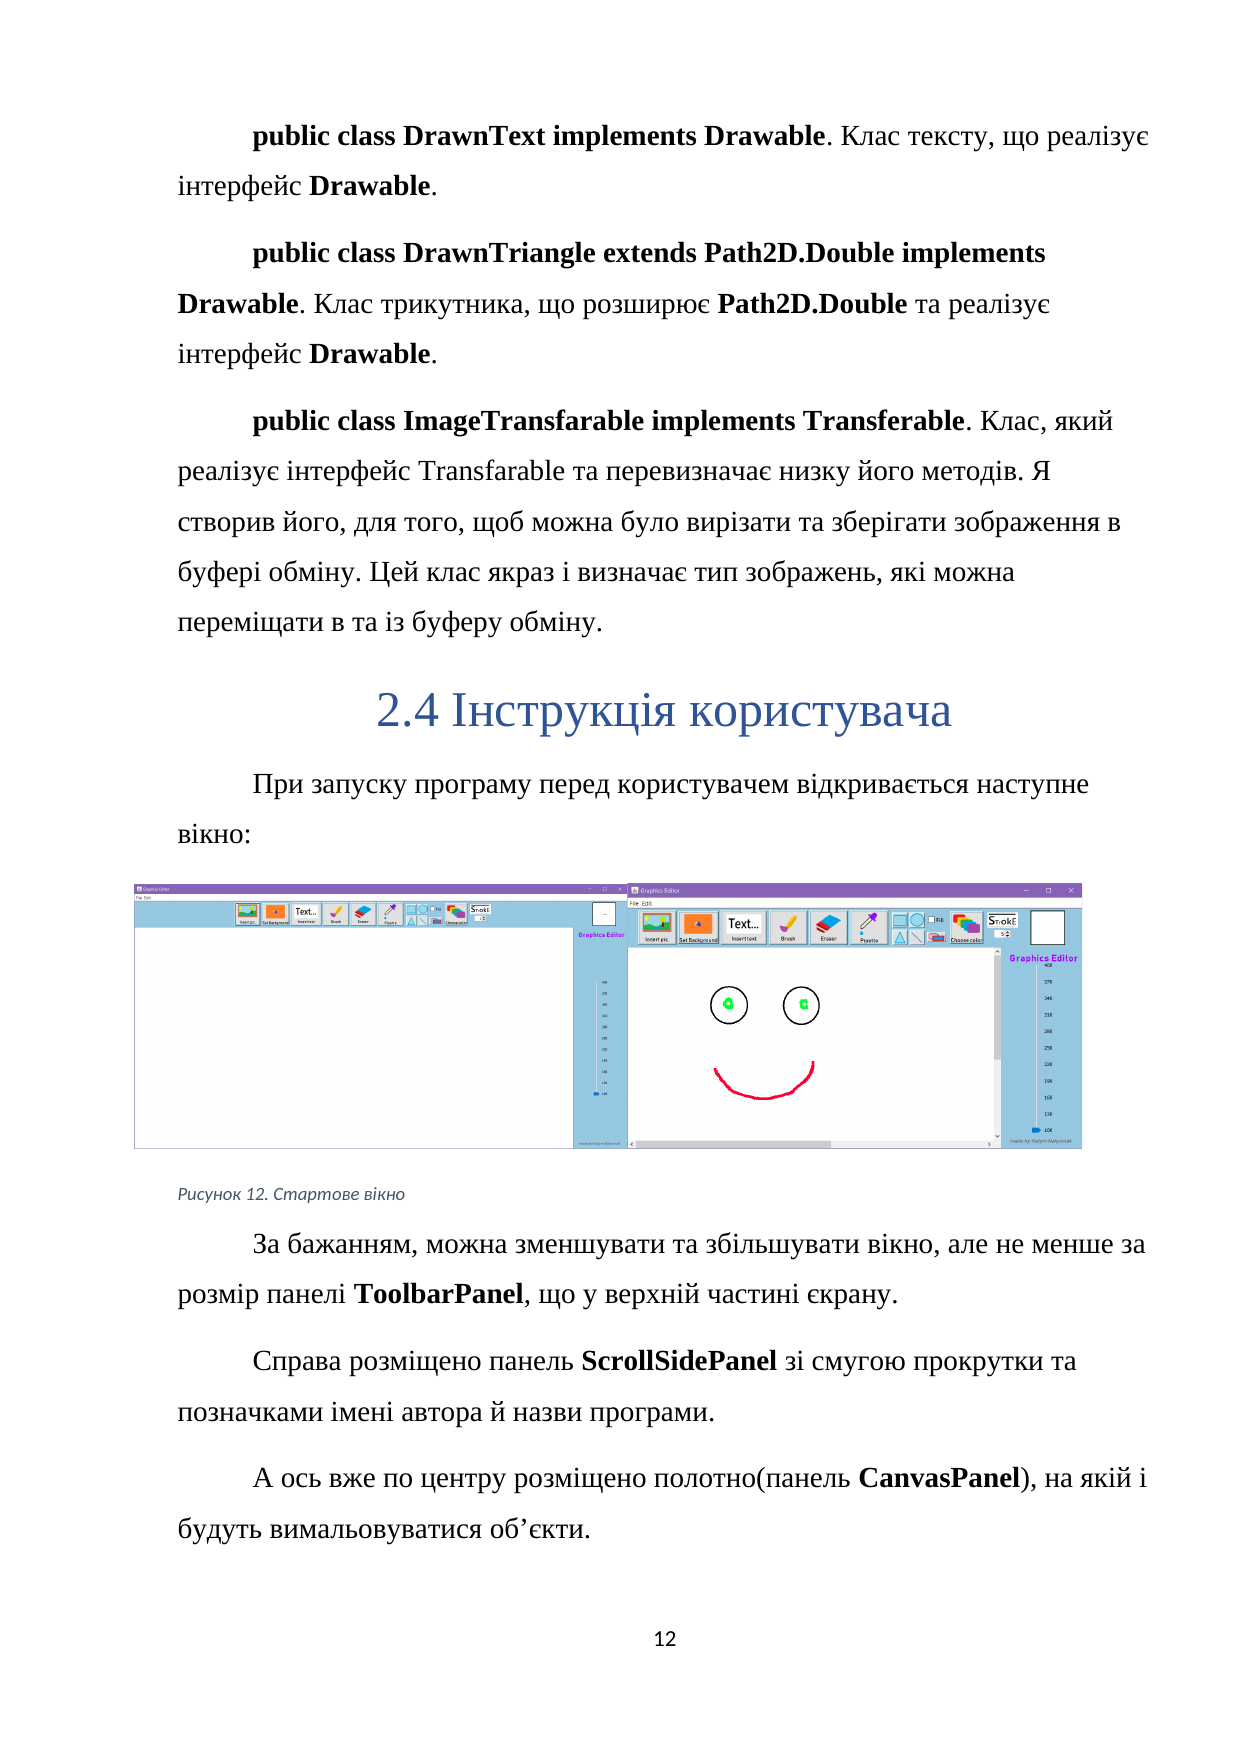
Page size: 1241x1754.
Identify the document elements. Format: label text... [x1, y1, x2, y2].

text За бажанням, можна зменшувати та збільшувати вікно, але не менше за розмір панелі ToolbarPanel, що у верхній частині єкрану. [177, 1226, 1152, 1310]
text public class DrawnTriangle extends Path2D.Double implements Drawable. Клас трикутника, що розширює Path2D.Double та реалізує інтерфейс Drawable. [177, 235, 1152, 369]
text public class DrawnText implements Drawable. Клас тексту, що реалізує інтерфейс Drawable. [177, 118, 1152, 202]
picture [134, 883, 1083, 1149]
text Справа розміщено панель ScrollSidePanel зі смугою прокрутки та позначками імені автора й назви програми. [177, 1343, 1152, 1427]
text public class ImageTransfarable implements Transferable. Клас, який реалізує інтерфейс Transfarable та перевизначає низку його методів. Я створив його, для того, щоб можна було вирізати та зберігати зображення в буфері обміну. Цей клас якраз і визначає тип зображень, які можна переміщати в та із буферу обміну. [177, 403, 1152, 638]
text А ось вже по центру розміщено полотно(панель CanvasPanel), на якій і будуть вимальовуватися об’єкти. [177, 1461, 1152, 1544]
text 2.4 Інструкція користувача [177, 679, 1152, 737]
text Рисунок 12. Стартове вікно [177, 1182, 1152, 1205]
text При запуску програму перед користувачем відкривається наступне вікно: [177, 766, 1152, 850]
